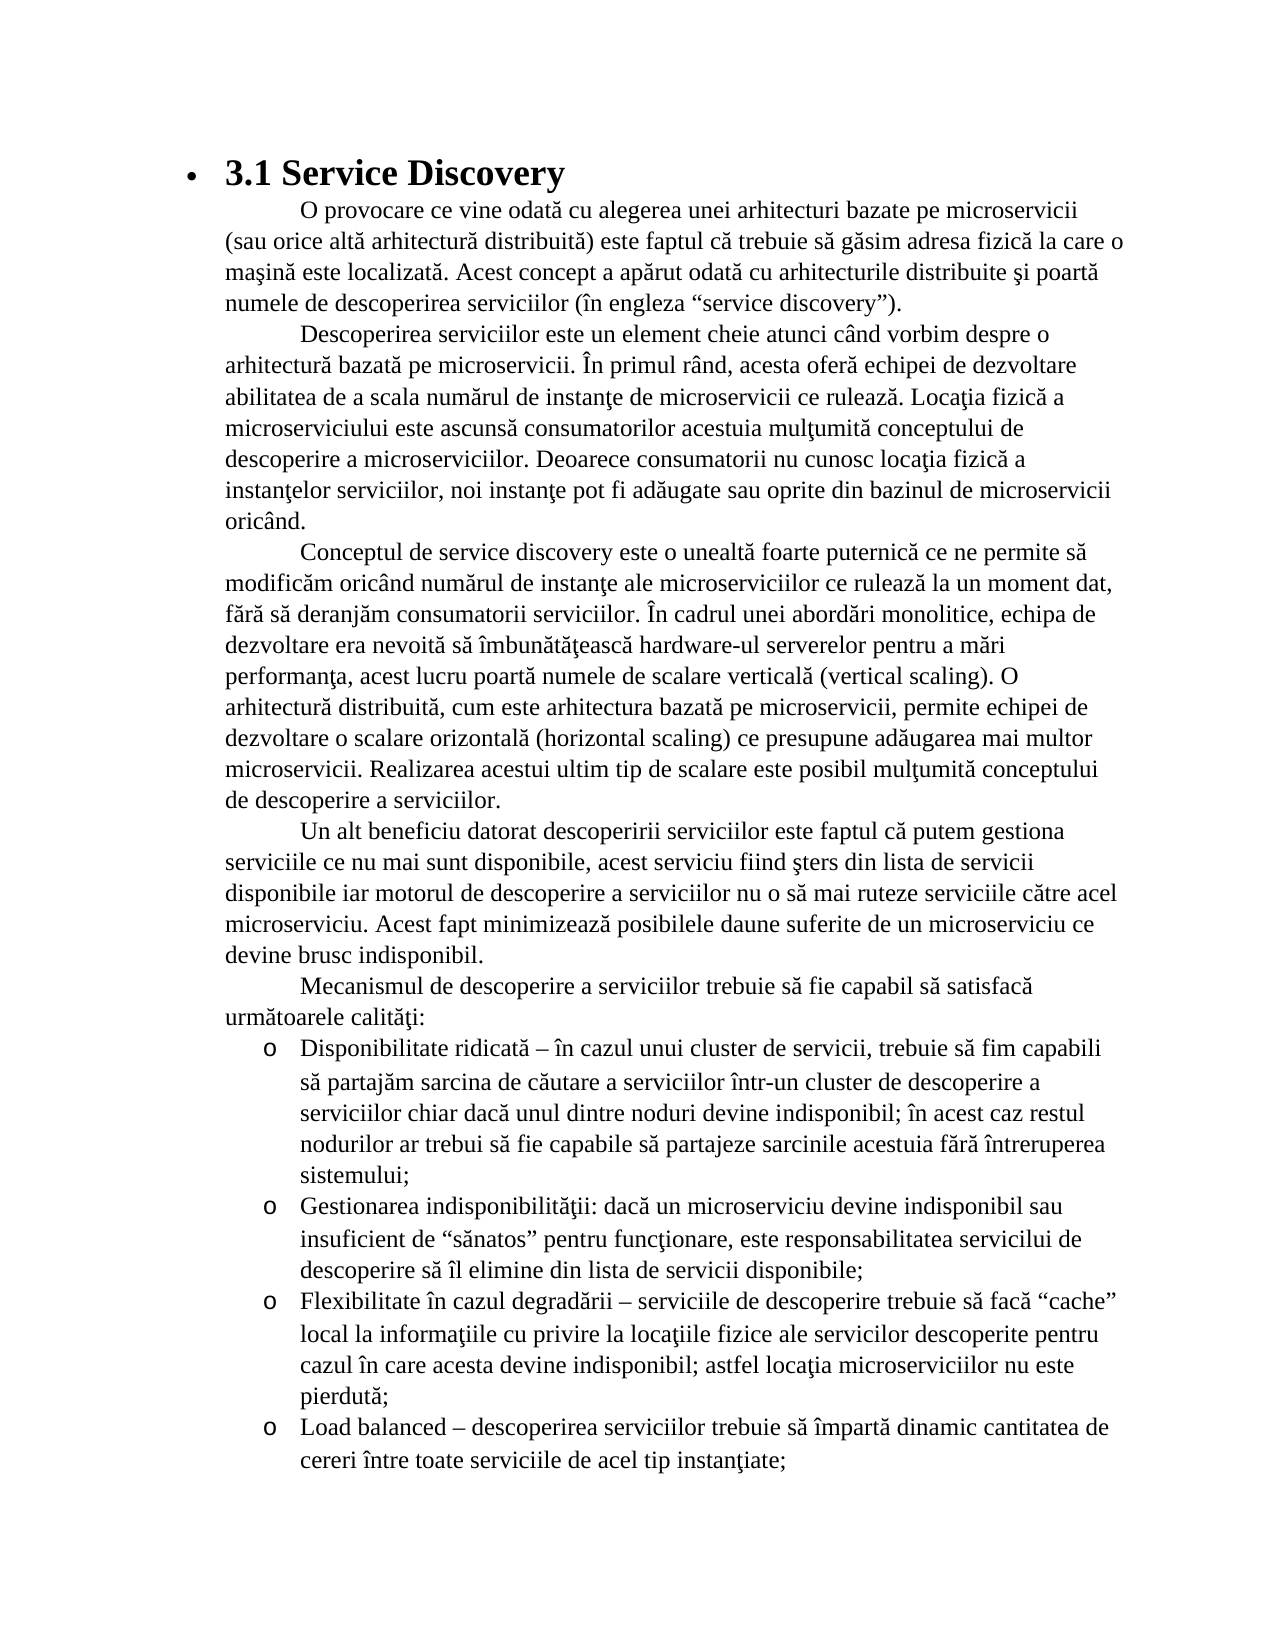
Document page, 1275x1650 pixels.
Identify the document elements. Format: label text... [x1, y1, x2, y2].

list Disponibilitate ridicată – în cazul unui cluster de servicii, trebuie să fim capabili să partajăm sarcina de căutare a serviciilor într-un cluster de descoperire a serviciilor chiar dacă unul dintre noduri devine indisponibil; în acest caz restul nodurilor ar trebui să fie capabile să partajeze sarcinile acestuia fără întreruperea sistemului; [262, 1033, 1125, 1188]
list 3.1 Service Discovery O provocare ce vine odată cu alegerea unei arhitecturi bazate pe microservicii (sau orice altă arhitectură distribuită) este faptul că trebuie să găsim adresa fizică la care o maşină este localizată. Acest concept a apărut odată cu arhitecturile distribuite şi poartă numele de descoperirea serviciilor (în engleza “service discovery”). Descoperirea serviciilor este un element cheie atunci când vorbim despre o arhitectură bazată pe microservicii. În primul rând, acesta oferă echipei de dezvoltare abilitatea de a scala numărul de instanţe de microservicii ce rulează. Locaţia fizică a microserviciului este ascunsă consumatorilor acestuia mulţumită conceptului de descoperire a microserviciilor. Deoarece consumatorii nu cunosc locaţia fizică a instanţelor serviciilor, noi instanţe pot fi adăugate sau oprite din bazinul de microservicii oricând. Conceptul de service discovery este o unealtă foarte puternică ce ne permite să modificăm oricând numărul de instanţe ale microserviciilor ce rulează la un moment dat, fără să deranjăm consumatorii serviciilor. În cadrul unei abordări monolitice, echipa de dezvoltare era nevoită să îmbunătăţească hardware-ul serverelor pentru a mări performanţa, acest lucru poartă numele de scalare verticală (vertical scaling). O arhitectură distribuită, cum este arhitectura bazată pe microservicii, permite echipei de dezvoltare o scalare orizontală (horizontal scaling) ce presupune adăugarea mai multor microservicii. Realizarea acestui ultim tip de scalare este posibil mulţumită conceptului de descoperire a serviciilor. Un alt beneficiu datorat descoperirii serviciilor este faptul că putem gestiona serviciile ce nu mai sunt disponibile, acest serviciu fiind şters din lista de servicii disponibile iar motorul de descoperire a serviciilor nu o să mai ruteze serviciile către acel microserviciu. Acest fapt minimizează posibilele daune suferite de un microserviciu ce devine brusc indisponibil. Mecanismul de descoperire a serviciilor trebuie să fie capabil să satisfacă următoarele calităţi: [187, 150, 1125, 1031]
list Load balanced – descoperirea serviciilor trebuie să împartă dinamic cantitatea de [262, 1412, 1125, 1443]
list Gestionarea indisponibilităţii: dacă un microserviciu devine indisponibil sau insuficient de “sănatos” pentru funcţionare, este responsabilitatea servicilui de descoperire să îl elimine din lista de servicii disponibile; [262, 1191, 1125, 1284]
list cereri între toate serviciile de acel tip instanţiate; [225, 1446, 1125, 1474]
list Flexibilitate în cazul degradării – serviciile de descoperire trebuie să facă “cache” local la informaţiile cu privire la locaţiile fizice ale servicilor descoperite pentru cazul în care acesta devine indisponibil; astfel locaţia microserviciilor nu este pierdută; [262, 1286, 1125, 1410]
